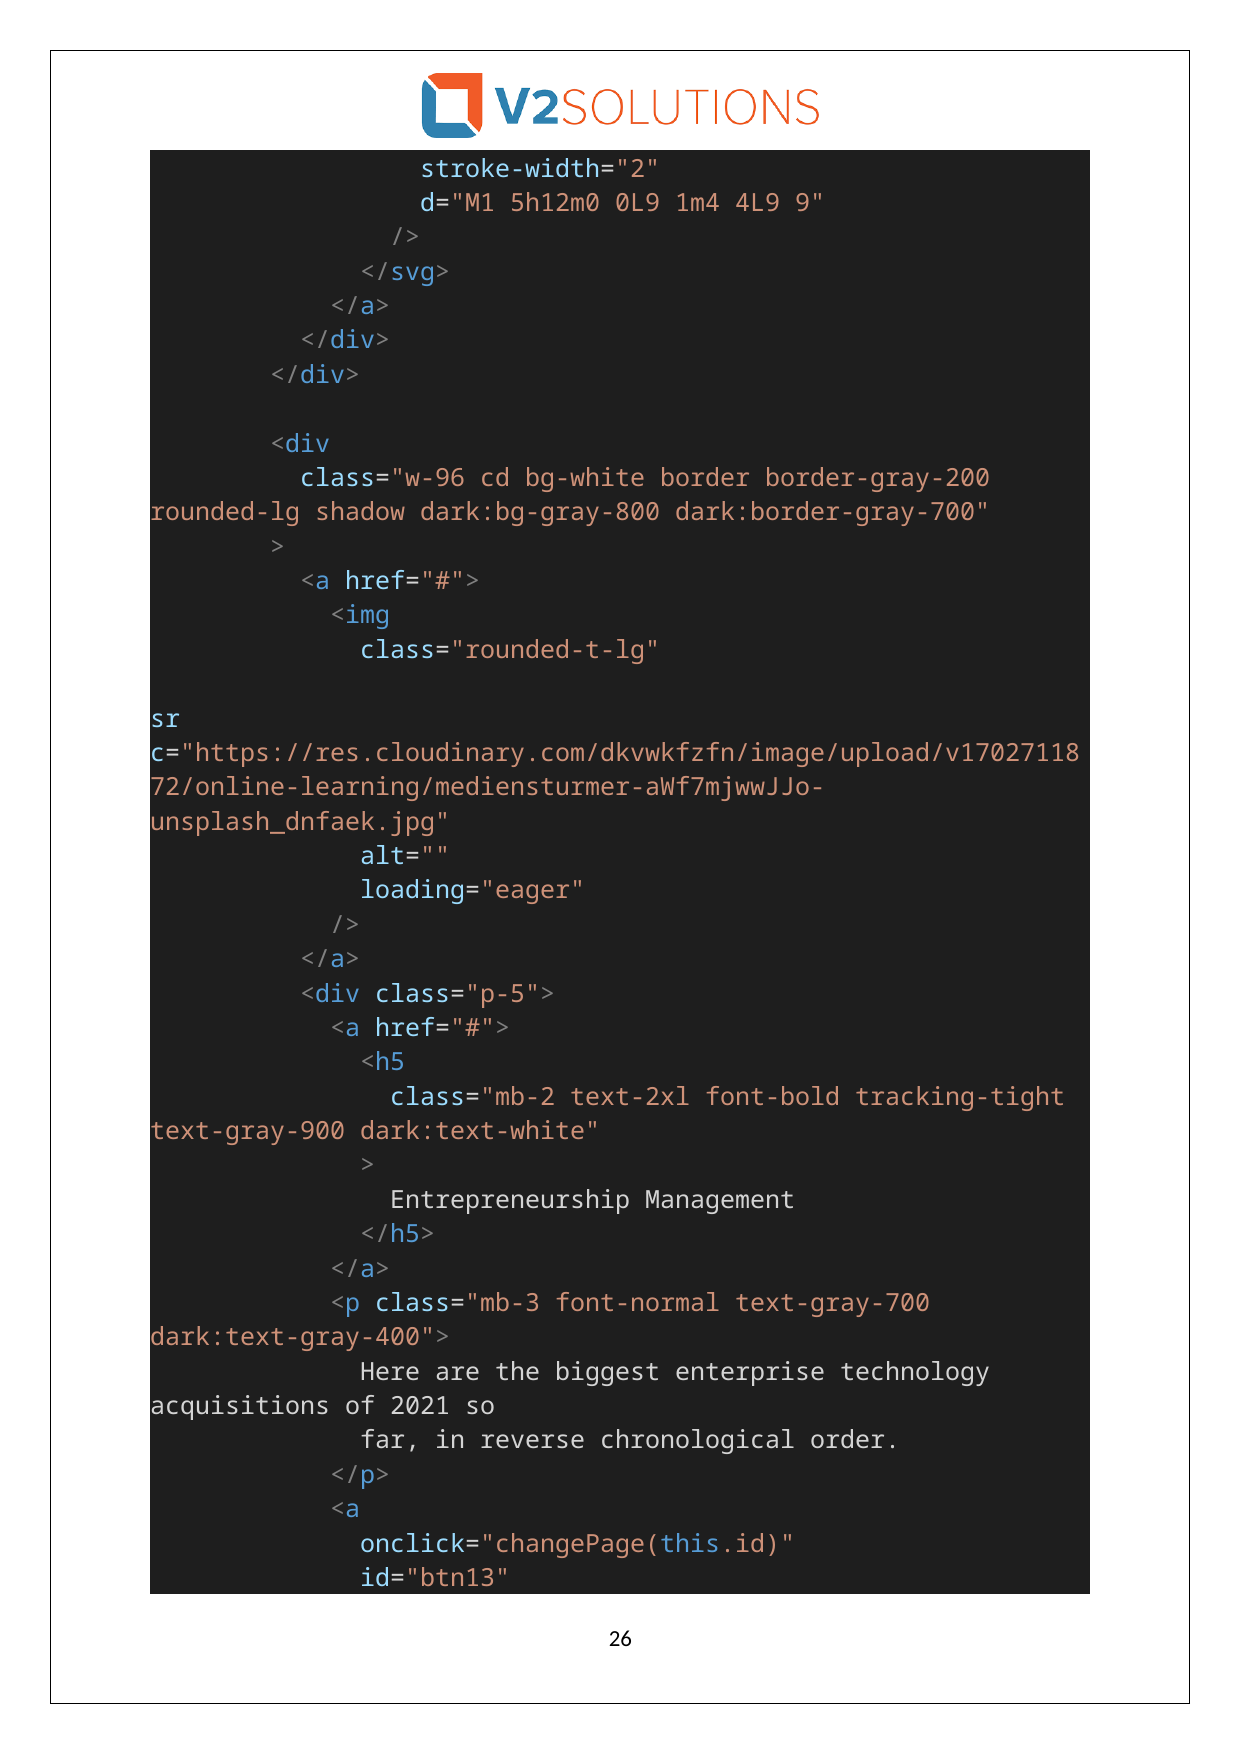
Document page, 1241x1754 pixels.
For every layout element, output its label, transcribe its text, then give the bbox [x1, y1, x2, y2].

text <a [150, 1491, 1090, 1525]
text </a> [150, 1250, 1090, 1284]
text <a href="#"> [150, 562, 1090, 597]
text <img [150, 597, 1090, 631]
text far, in reverse chronological order. [150, 1422, 1090, 1456]
text Entrepreneurship Management [150, 1181, 1090, 1216]
text <a href="#"> [150, 1009, 1090, 1044]
text </div> [150, 322, 1090, 356]
text <div class="p-5"> [150, 975, 1090, 1009]
text loading="eager" [150, 872, 1090, 906]
text stroke-width="2" [150, 150, 1090, 184]
text class="w-96 cd bg-white border border-gray-200 rounded-lg shadow dark:bg-gray-800 dark:border-gray-700" [150, 459, 1090, 528]
text class="mb-2 text-2xl font-bold tracking-tight text-gray-900 dark:text-white" [150, 1078, 1090, 1147]
text </a> [150, 941, 1090, 975]
text </div> [150, 356, 1090, 391]
text > [150, 528, 1090, 562]
text Here are the biggest enterprise technology acquisitions of 2021 so [150, 1353, 1090, 1422]
text class="rounded-t-lg" [150, 631, 1090, 666]
text src="https://res.cloudinary.com/dkvwkfzfn/image/upload/v1702711872/online-learning/mediensturmer-aWf7mjwwJJo-unsplash_dnfaek.jpg" [150, 666, 1090, 837]
picture [420, 73, 820, 138]
text </p> [150, 1456, 1090, 1491]
text </svg> [150, 253, 1090, 287]
text <h5 [150, 1044, 1090, 1078]
text <p class="mb-3 font-normal text-gray-700 dark:text-gray-400"> [150, 1284, 1090, 1353]
text <div [150, 425, 1090, 459]
text </a> [150, 287, 1090, 322]
text alt="" [150, 837, 1090, 872]
text d="M1 5h12m0 0L9 1m4 4L9 9" [150, 184, 1090, 219]
text id="btn13" [150, 1559, 1090, 1594]
text </h5> [150, 1216, 1090, 1250]
text > [150, 1147, 1090, 1181]
text /> [150, 906, 1090, 941]
text onclick="changePage(this.id)" [150, 1525, 1090, 1559]
text /> [150, 219, 1090, 253]
